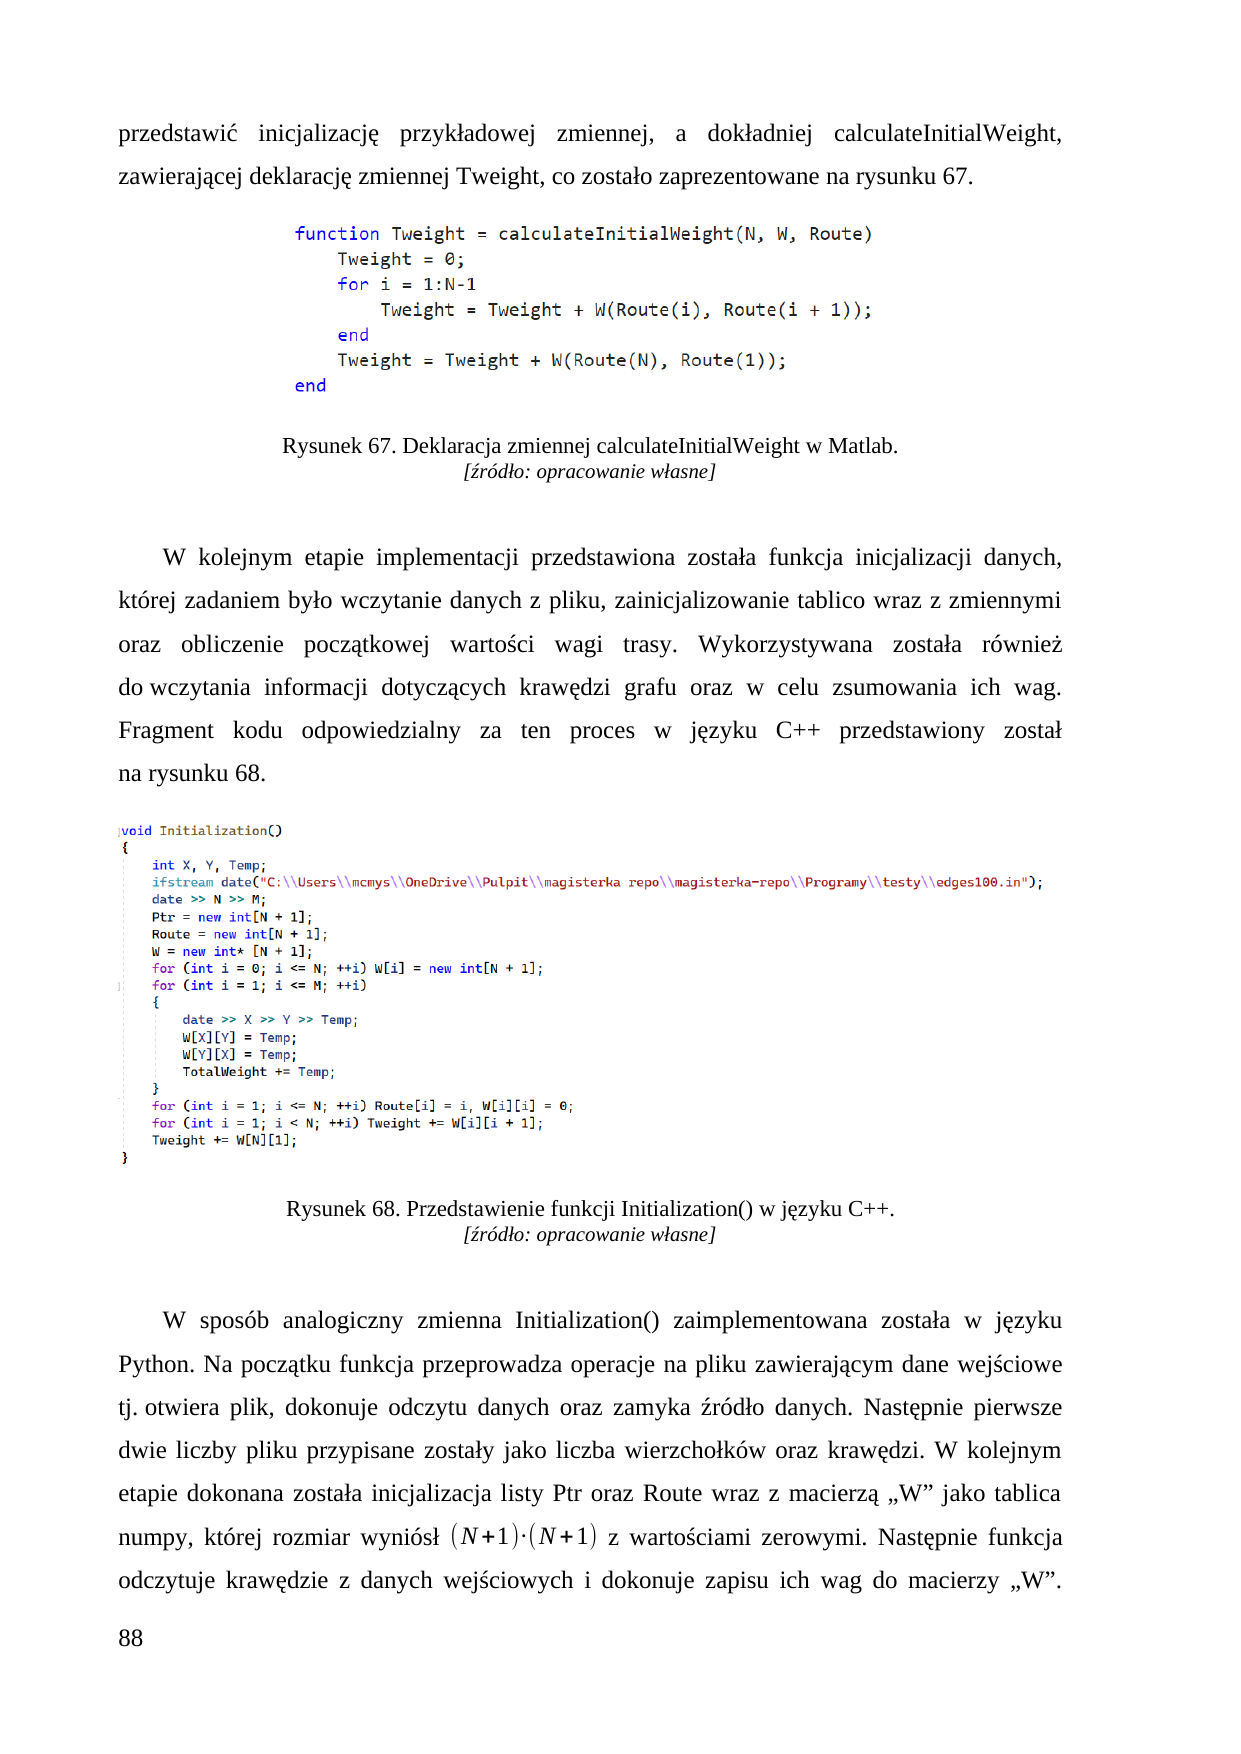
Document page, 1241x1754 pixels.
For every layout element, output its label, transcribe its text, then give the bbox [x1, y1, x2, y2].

text W kolejnym etapie implementacji przedstawiona została funkcja inicjalizacji danych, której zadaniem było wczytanie danych z pliku, zainicjalizowanie tablico wraz z zmiennymi oraz obliczenie początkowej wartości wagi trasy. Wykorzystywana została również do wczytania informacji dotyczących krawędzi grafu oraz w celu zsumowania ich wag. Fragment kodu odpowiedzialny za ten proces w języku C++ przedstawiony został na rysunku 68. [118, 542, 1063, 787]
text Rysunek 67. Deklaracja zmiennej calculateInitialWeight w Matlab. [118, 432, 1063, 459]
picture [118, 817, 1063, 1165]
picture [285, 221, 897, 402]
text [źródło: opracowanie własne] [118, 459, 1063, 483]
text Rysunek 68. Przedstawienie funkcji Initialization() w języku C++. [118, 1196, 1063, 1222]
text [źródło: opracowanie własne] [118, 1222, 1063, 1246]
